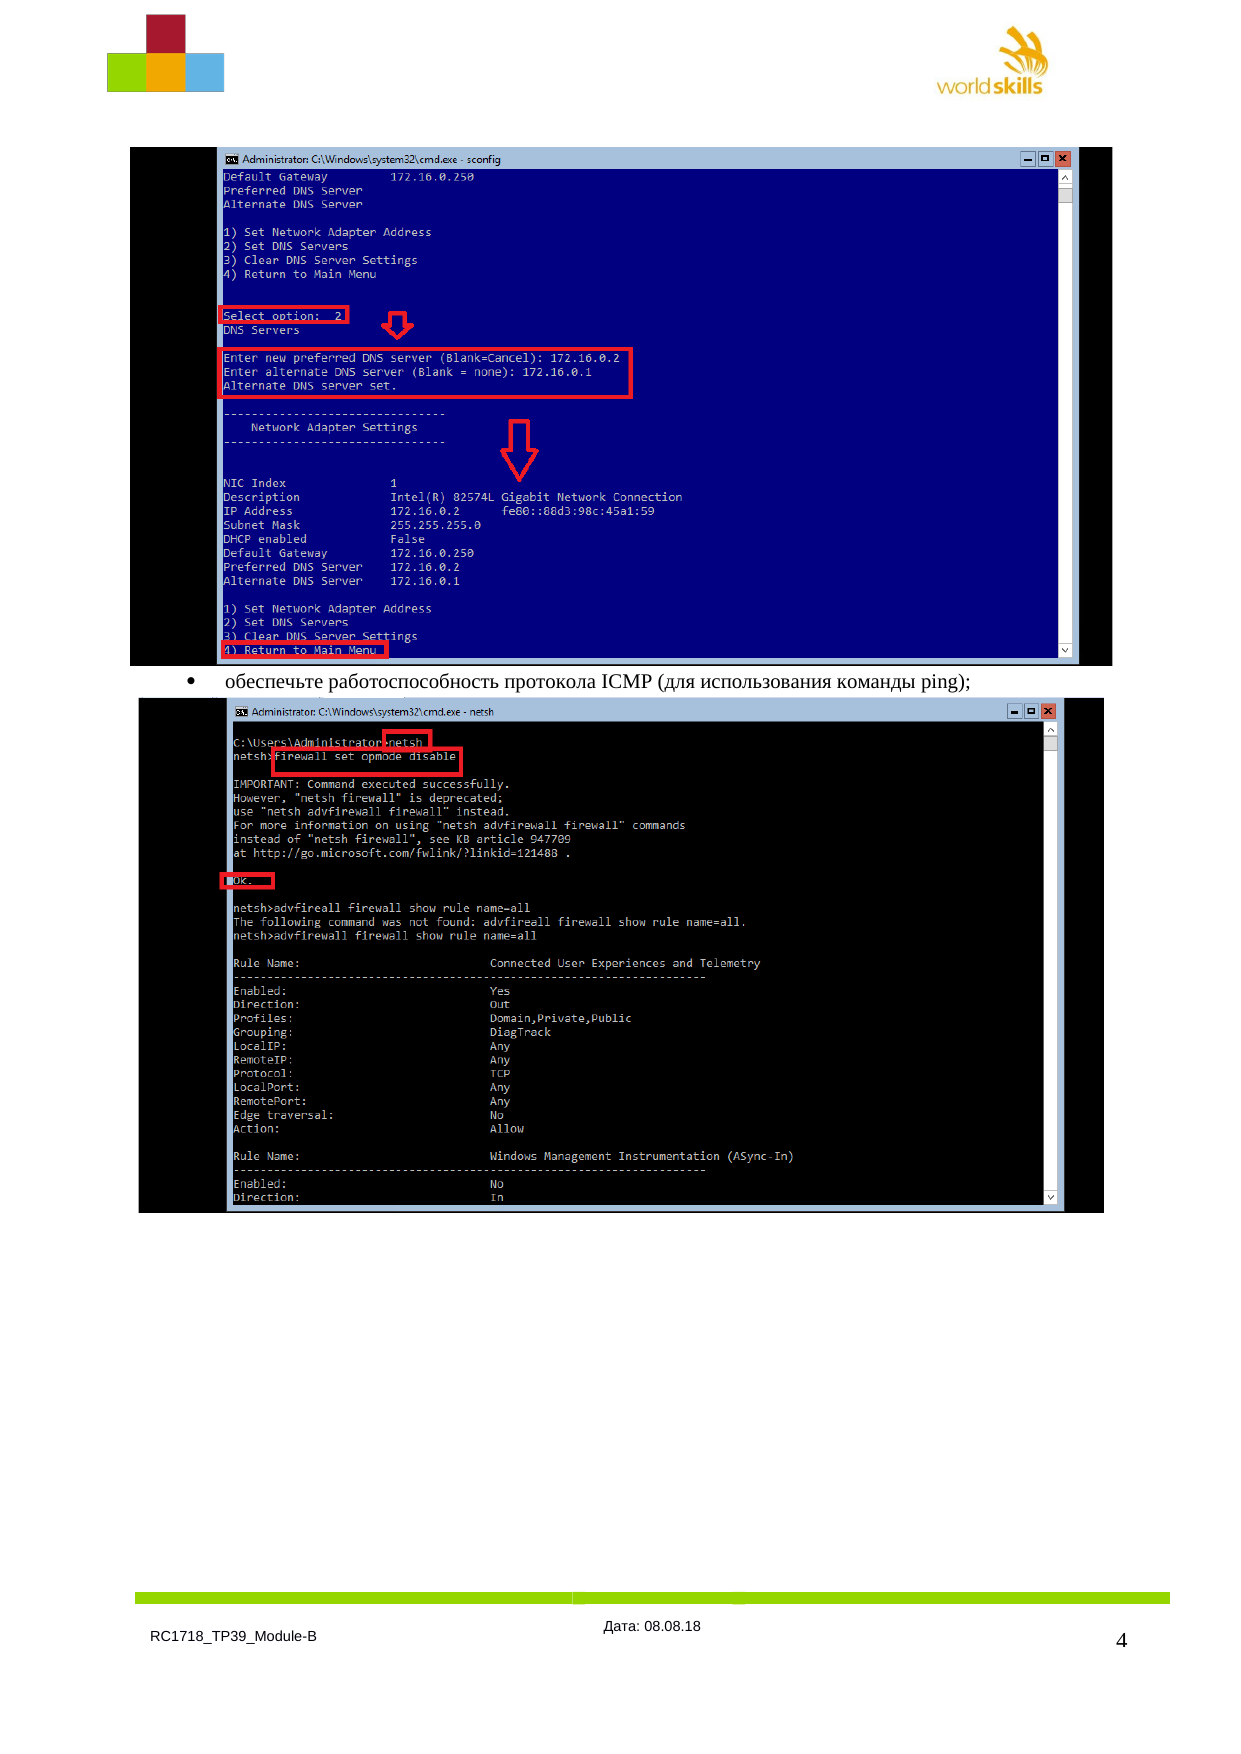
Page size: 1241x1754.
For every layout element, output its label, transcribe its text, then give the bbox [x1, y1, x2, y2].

picture [106, 14, 225, 92]
picture [933, 22, 1056, 101]
list обеспечьте работоспособность протокола ICMP (для использования команды ping); [187, 669, 1113, 693]
picture [130, 147, 1113, 666]
picture [138, 697, 1104, 1213]
